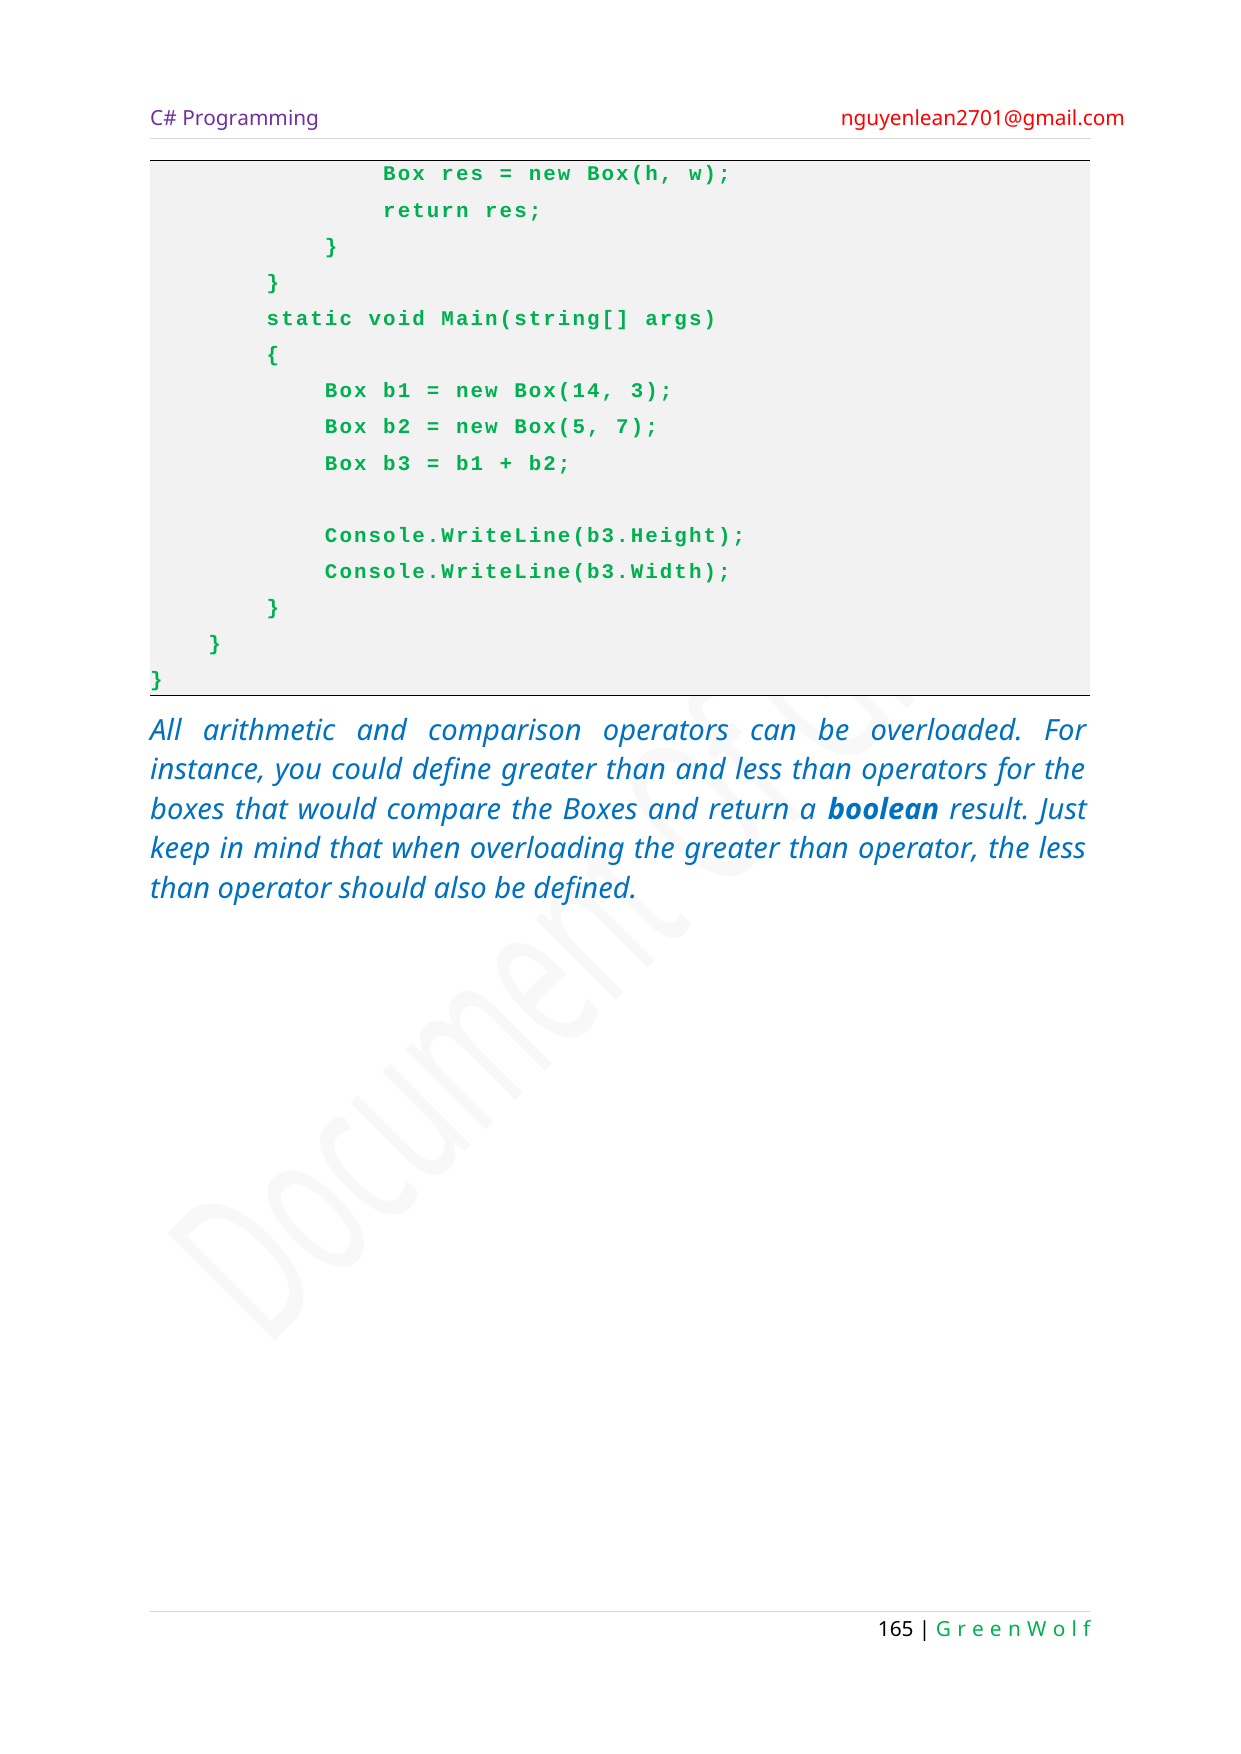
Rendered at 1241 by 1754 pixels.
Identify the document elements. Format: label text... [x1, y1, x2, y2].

text } [150, 594, 1090, 621]
text Console.WriteLine(b3.Width); [150, 558, 1090, 585]
text { [150, 341, 1090, 368]
text Box b2 = new Box(5, 7); [150, 413, 1090, 440]
text } [150, 233, 1090, 259]
text Box b1 = new Box(14, 3); [150, 377, 1090, 404]
text Box b3 = b1 + b2; [150, 449, 1090, 476]
text static void Main(string[] args) [150, 305, 1090, 332]
text Console.WriteLine(b3.Height); [150, 522, 1090, 548]
text } [150, 269, 1090, 296]
text } [150, 630, 1090, 657]
text return res; [150, 196, 1090, 223]
text Box res = new Box(h, w); [150, 161, 1090, 187]
text } [150, 666, 1090, 695]
text All arithmetic and comparison operators can be overloaded. For instance, you could define greater than and less than operators for the boxes that would compare the Boxes and return a boolean result. Just keep in mind that when overloading the greater than operator, the less than operator should also be defined. [150, 709, 1090, 907]
